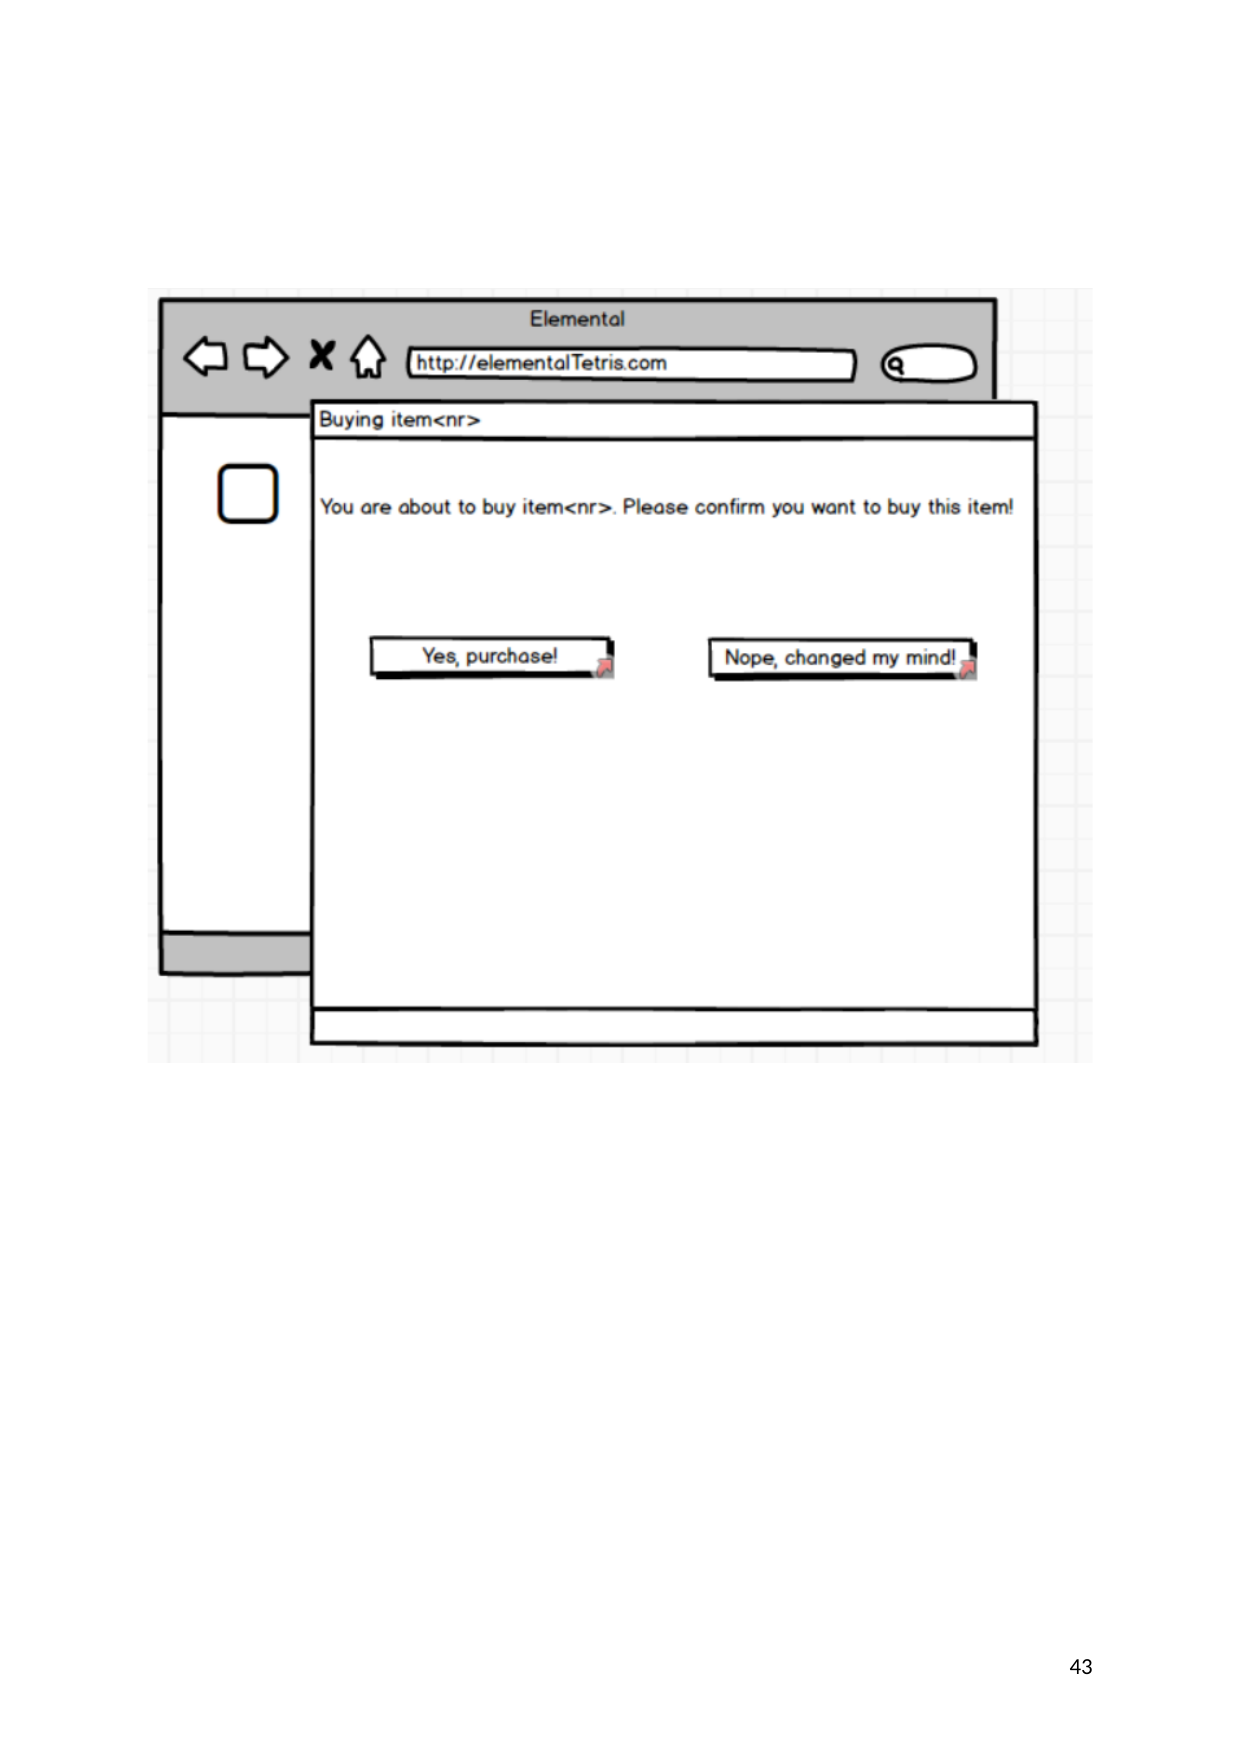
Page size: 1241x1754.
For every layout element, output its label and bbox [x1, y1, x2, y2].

picture [147, 288, 1093, 1063]
